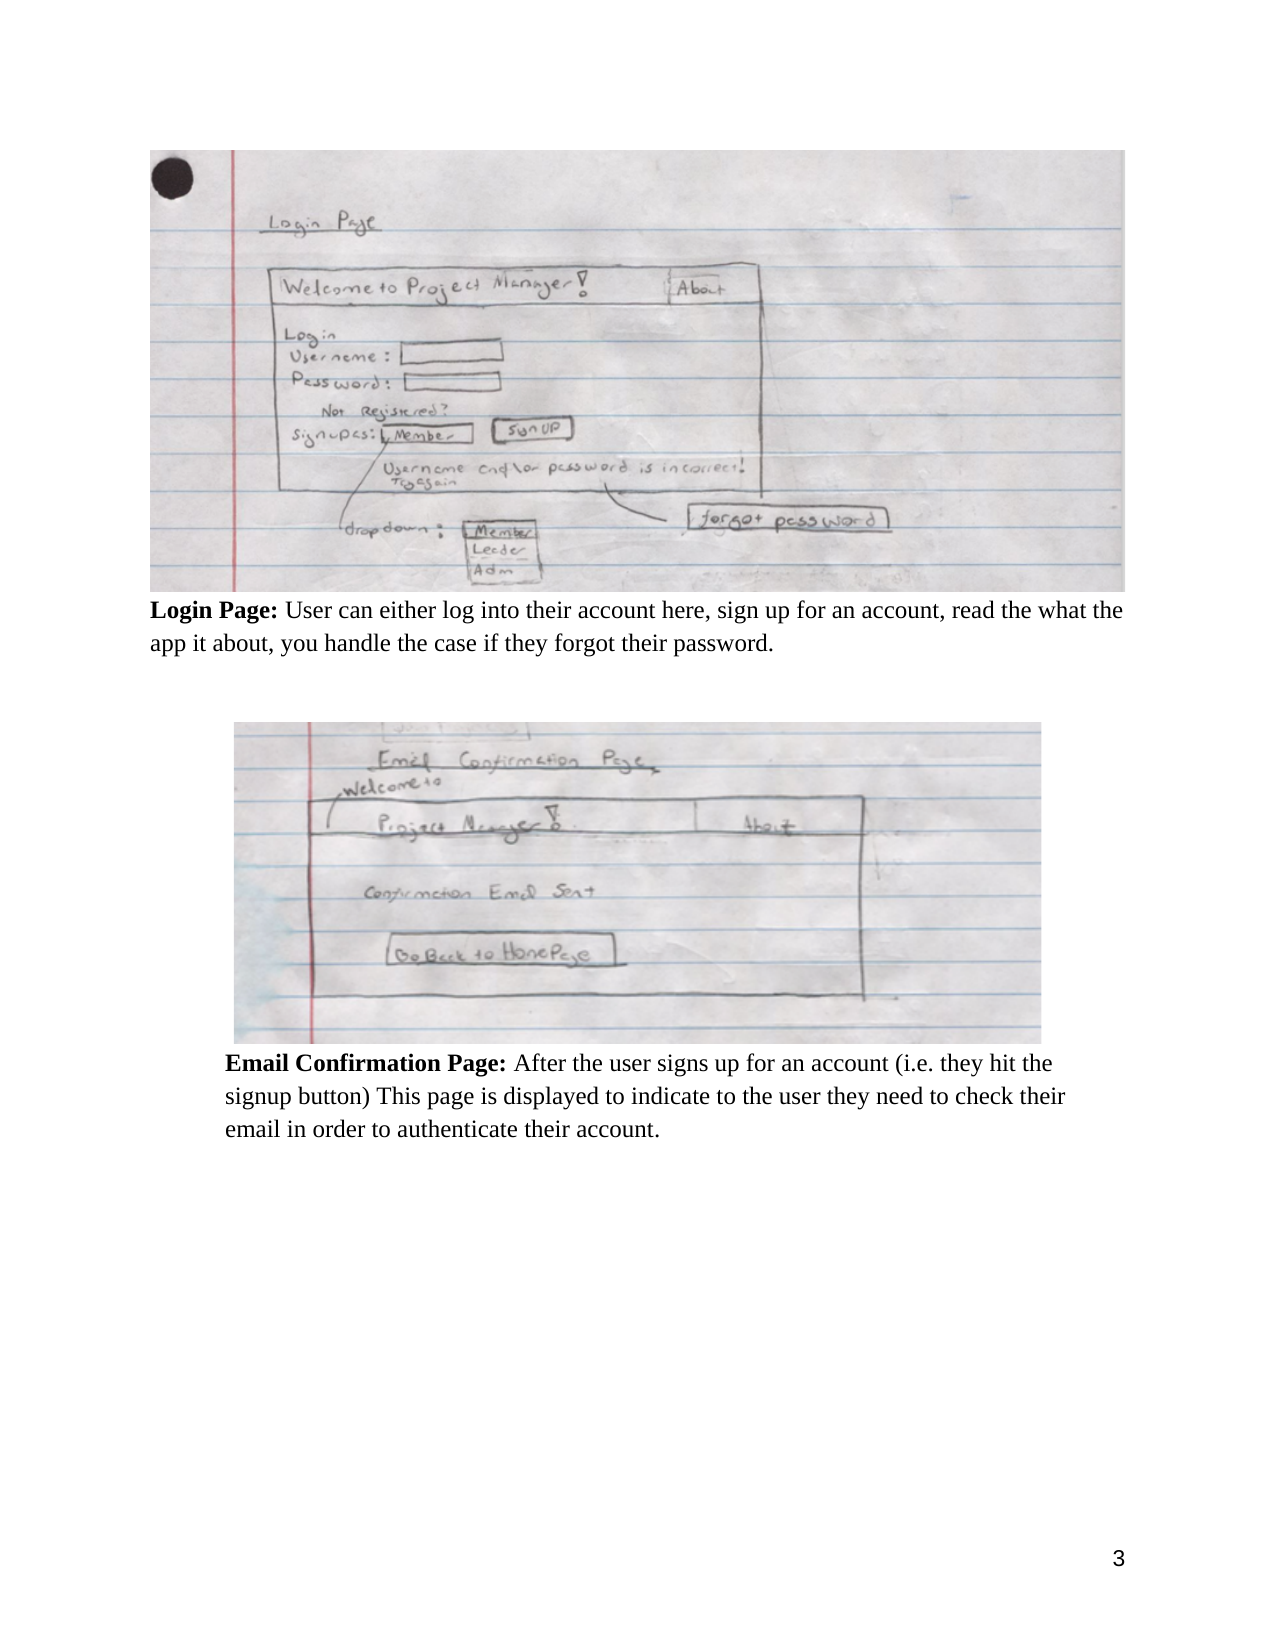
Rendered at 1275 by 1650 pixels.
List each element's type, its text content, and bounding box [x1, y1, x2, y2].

text Email Confirmation Page: After the user signs up for an account (i.e. they hit the signup button) This page is displayed to indicate to the user they need to check their email in order to authenticate their account. [225, 1048, 1125, 1142]
picture [150, 150, 1125, 592]
picture [233, 722, 1042, 1044]
text Login Page: User can either log into their account here, sign up for an account, read the what the app it about, you handle the case if they forgot their password. [150, 596, 1125, 657]
